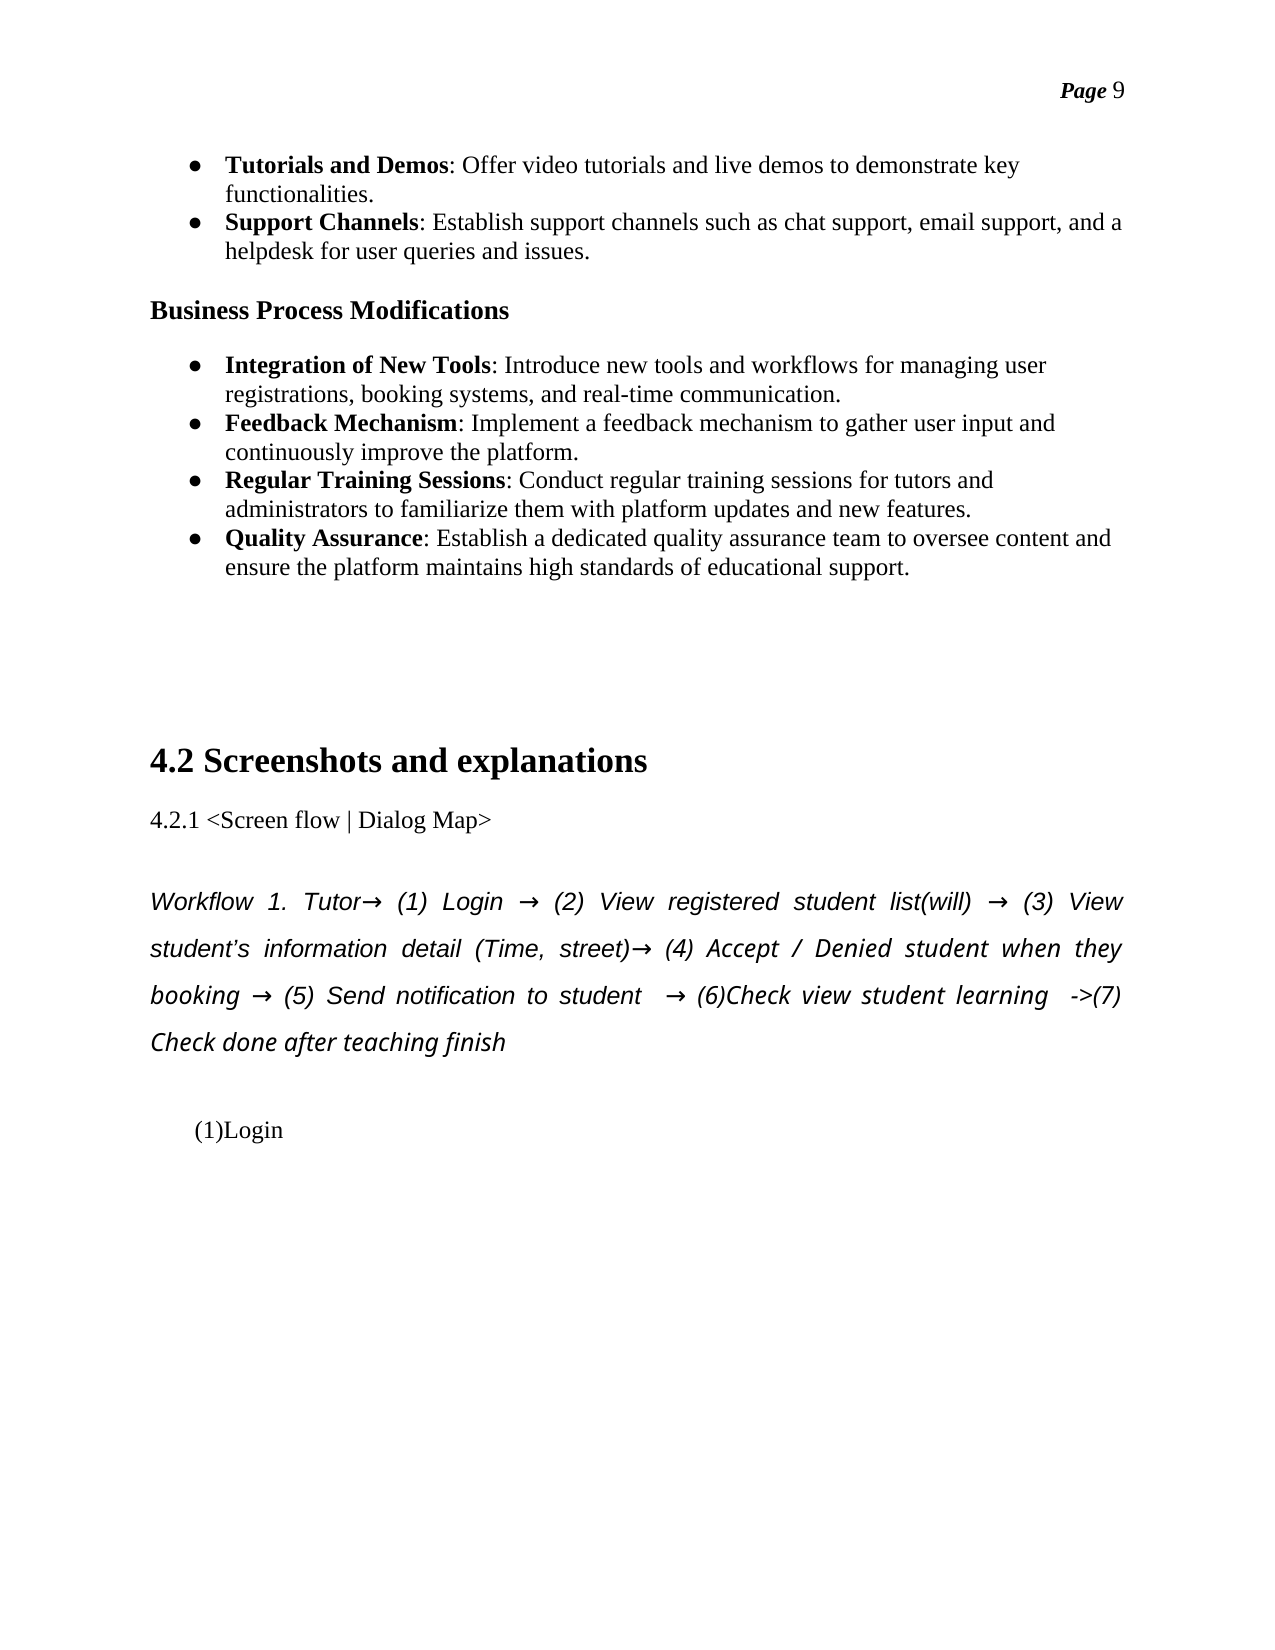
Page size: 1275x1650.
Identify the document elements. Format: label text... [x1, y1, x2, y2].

list Regular Training Sessions: Conduct regular training sessions for tutors and administrators to familiarize them with platform updates and new features. [187, 465, 1125, 523]
subtitle Business Process Modifications [150, 294, 1125, 325]
text (1)Login [194, 1115, 1125, 1143]
text Workflow 1. Tutor→ (1) Login → (2) View registered student list(will) → (3) View student’s information detail (Time, street)→ (4) Accept / Denied student when they booking → (5) Send notification to student → (6)Check view student learning ->(7) Check done after teaching finish [150, 884, 1125, 1059]
subtitle 4.2.1 <Screen flow | Dialog Map> [150, 806, 1125, 834]
list Tutorials and Demos: Offer video tutorials and live demos to demonstrate key functionalities. [187, 150, 1125, 207]
list Feedback Mechanism: Implement a feedback mechanism to gather user input and continuously improve the platform. [187, 408, 1125, 465]
list Integration of New Tools: Introduce new tools and workflows for managing user registrations, booking systems, and real-time communication. [187, 350, 1125, 408]
list Support Channels: Establish support channels such as chat support, email support, and a helpdesk for user queries and issues. [187, 207, 1125, 265]
subtitle 4.2 Screenshots and explanations [150, 740, 1125, 781]
list Quality Assurance: Establish a dedicated quality assurance team to oversee content and ensure the platform maintains high standards of educational support. [187, 523, 1125, 580]
